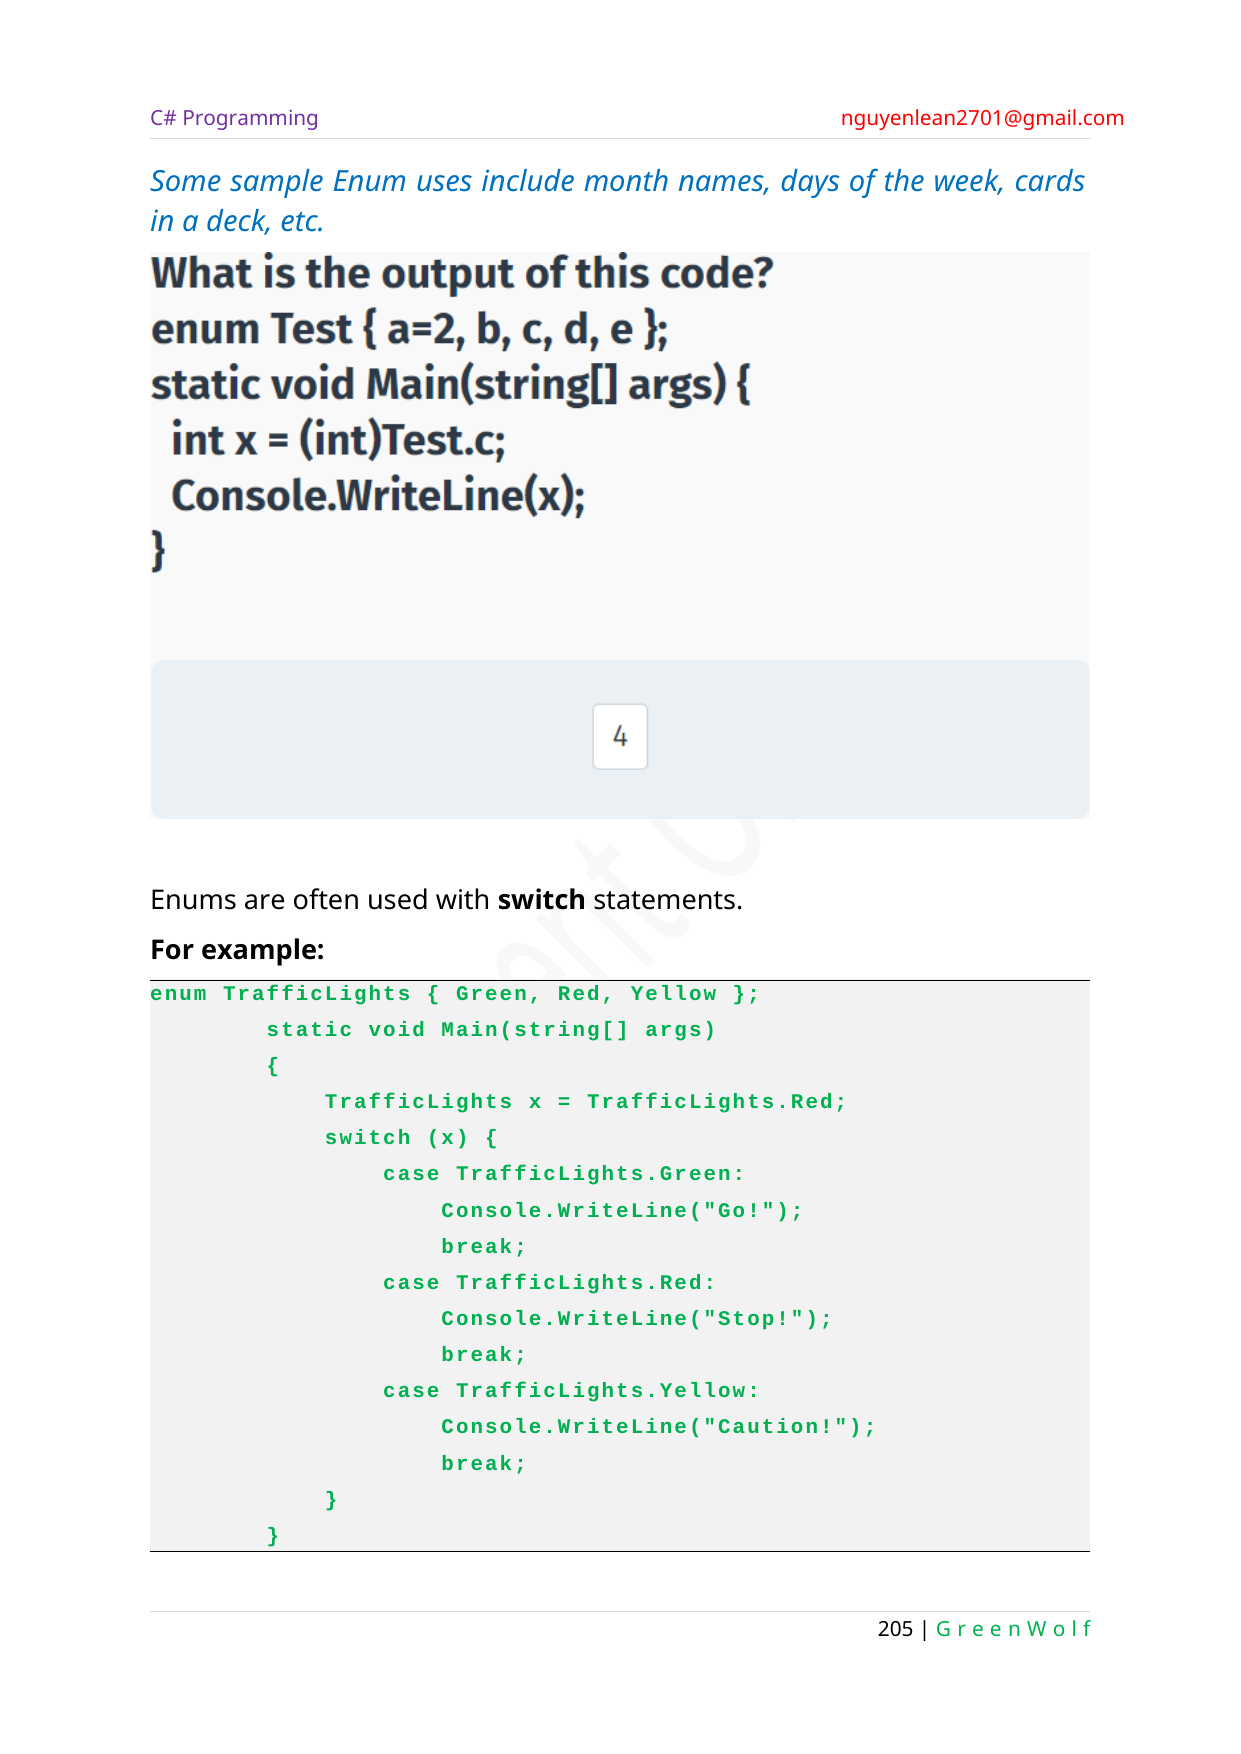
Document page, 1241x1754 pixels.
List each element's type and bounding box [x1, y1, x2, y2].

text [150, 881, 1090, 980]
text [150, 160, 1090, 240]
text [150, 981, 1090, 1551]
picture [150, 252, 1091, 819]
